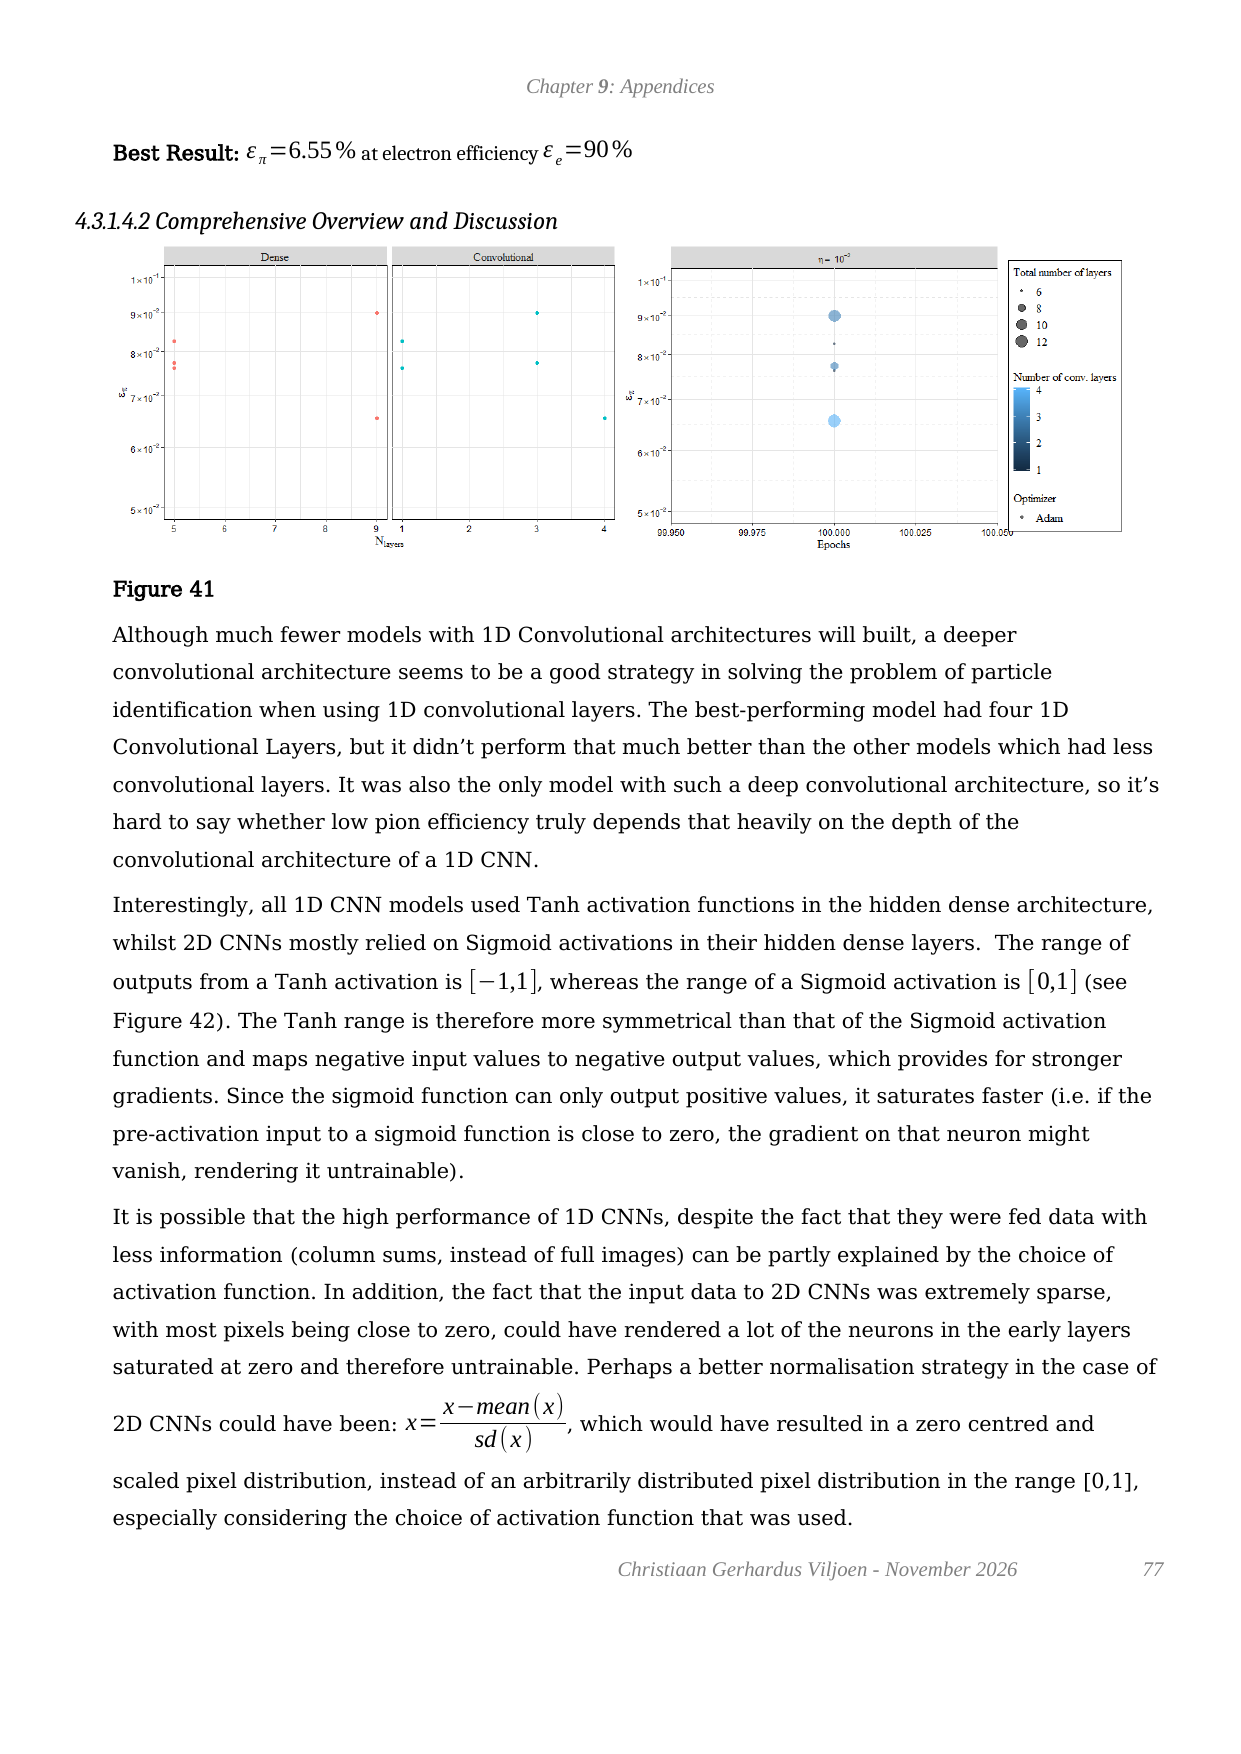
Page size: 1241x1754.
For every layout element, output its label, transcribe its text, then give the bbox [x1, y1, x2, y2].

text Interestingly, all 1D CNN models used Tanh activation functions in the hidden dense architecture, whilst 2D CNNs mostly relied on Sigmoid activations in their hidden dense layers. The range of outputs from a Tanh activation is , whereas the range of a Sigmoid activation is (see Figure 42). The Tanh range is therefore more symmetrical than that of the Sigmoid activation function and maps negative input values to negative output values, which provides for stronger gradients. Since the sigmoid function can only output positive values, it saturates faster (i.e. if the pre-activation input to a sigmoid function is close to zero, the gradient on that neuron might vanish, rendering it untrainable). [112, 892, 1165, 1183]
text Figure 41 [112, 576, 1165, 601]
subtitle Comprehensive Overview and Discussion [75, 207, 1165, 236]
text Best Result: at electron efficiency [112, 135, 1165, 169]
picture [112, 241, 1127, 555]
text It is possible that the high performance of 1D CNNs, despite the fact that they were fed data with less information (column sums, instead of full images) can be partly explained by the choice of activation function. In addition, the fact that the input data to 2D CNNs was extremely sparse, with most pixels being close to zero, could have rendered a lot of the neurons in the early layers saturated at zero and therefore untrainable. Perhaps a better normalisation strategy in the case of 2D CNNs could have been: , which would have resulted in a zero centred and scaled pixel distribution, instead of an arbitrarily distributed pixel distribution in the range [0,1], especially considering the choice of activation function that was used. [112, 1204, 1165, 1530]
text Although much fewer models with 1D Convolutional architectures will built, a deeper convolutional architecture seems to be a good strategy in solving the problem of particle identification when using 1D convolutional layers. The best-performing model had four 1D Convolutional Layers, but it didn’t perform that much better than the other models which had less convolutional layers. It was also the only model with such a deep convolutional architecture, so it’s hard to say whether low pion efficiency truly depends that heavily on the depth of the convolutional architecture of a 1D CNN. [112, 621, 1165, 871]
